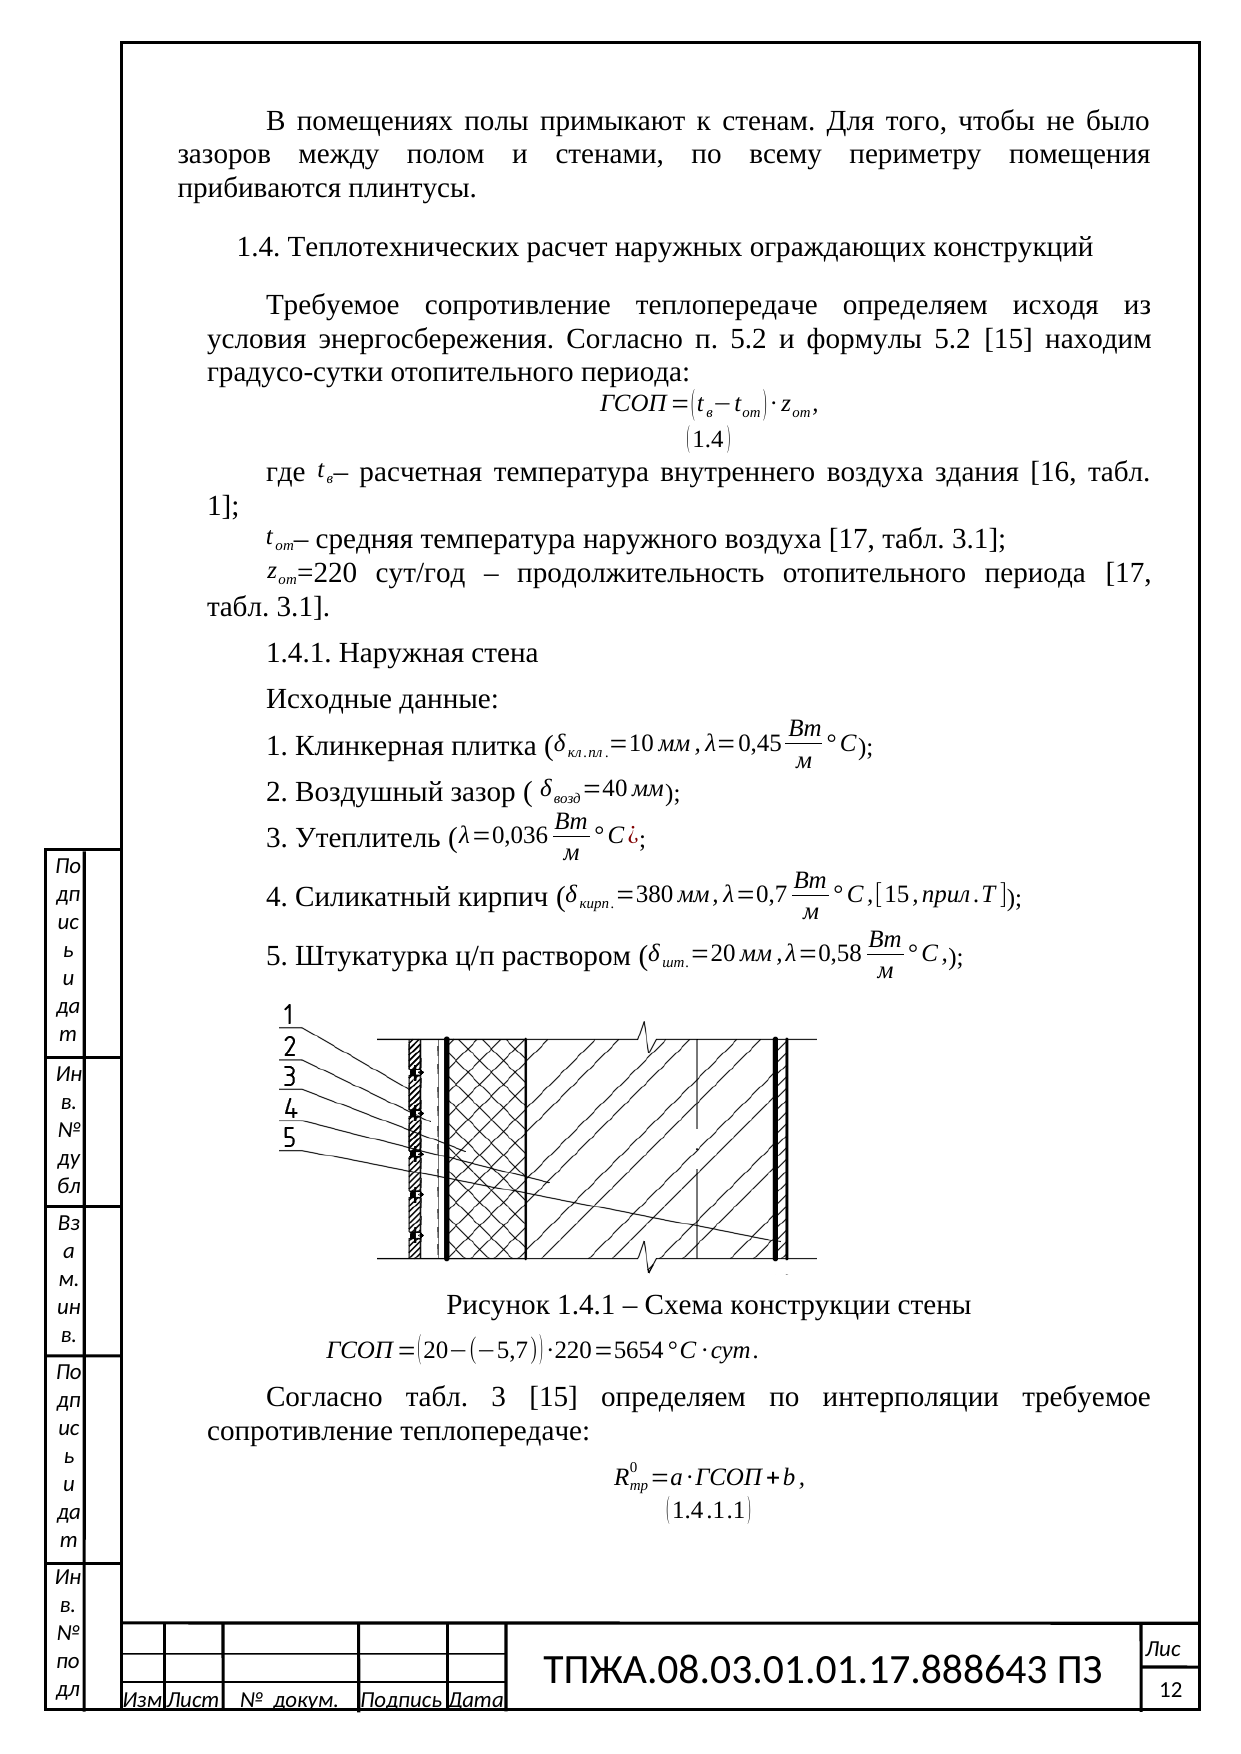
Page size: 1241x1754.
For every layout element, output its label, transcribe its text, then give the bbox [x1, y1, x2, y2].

text =220 сут/год – продолжительность отопительного периода [17, табл. 3.1]. [207, 555, 1152, 623]
text Исходные данные: [207, 681, 1152, 715]
text 5. Штукатурка ц/п раствором (); [207, 925, 1152, 984]
picture [265, 984, 838, 1275]
text 4. Силикатный кирпич (); [207, 866, 1152, 925]
text 3. Утеплитель (; [207, 807, 1152, 866]
text Рисунок 1.4.1 – Схема конструкции стены [207, 1287, 1152, 1321]
text где – расчетная температура внутреннего воздуха здания [16, табл. 1]; [207, 454, 1152, 521]
text 1.4. Теплотехнических расчет наружных ограждающих конструкций [207, 229, 1152, 262]
text – средняя температура наружного воздуха [17, табл. 3.1]; [207, 521, 1152, 555]
text Согласно табл. 3 [15] определяем по интерполяции требуемое сопротивление теплопередаче: [207, 1379, 1152, 1446]
text 1. Клинкерная плитка (); [207, 715, 1152, 774]
text Требуемое сопротивление теплопередаче определяем исходя из условия энергосбережения. Согласно п. 5.2 и формулы 5.2 [15] находим градусо-сутки отопительного периода: [207, 287, 1152, 388]
text 1.4.1. Наружная стена [207, 635, 1152, 669]
text 2. Воздушный зазор ( ); [207, 774, 1152, 807]
text В помещениях полы примыкают к стенам. Для того, чтобы не было зазоров между полом и стенами, по всему периметру помещения прибиваются плинтусы. [177, 103, 1152, 204]
